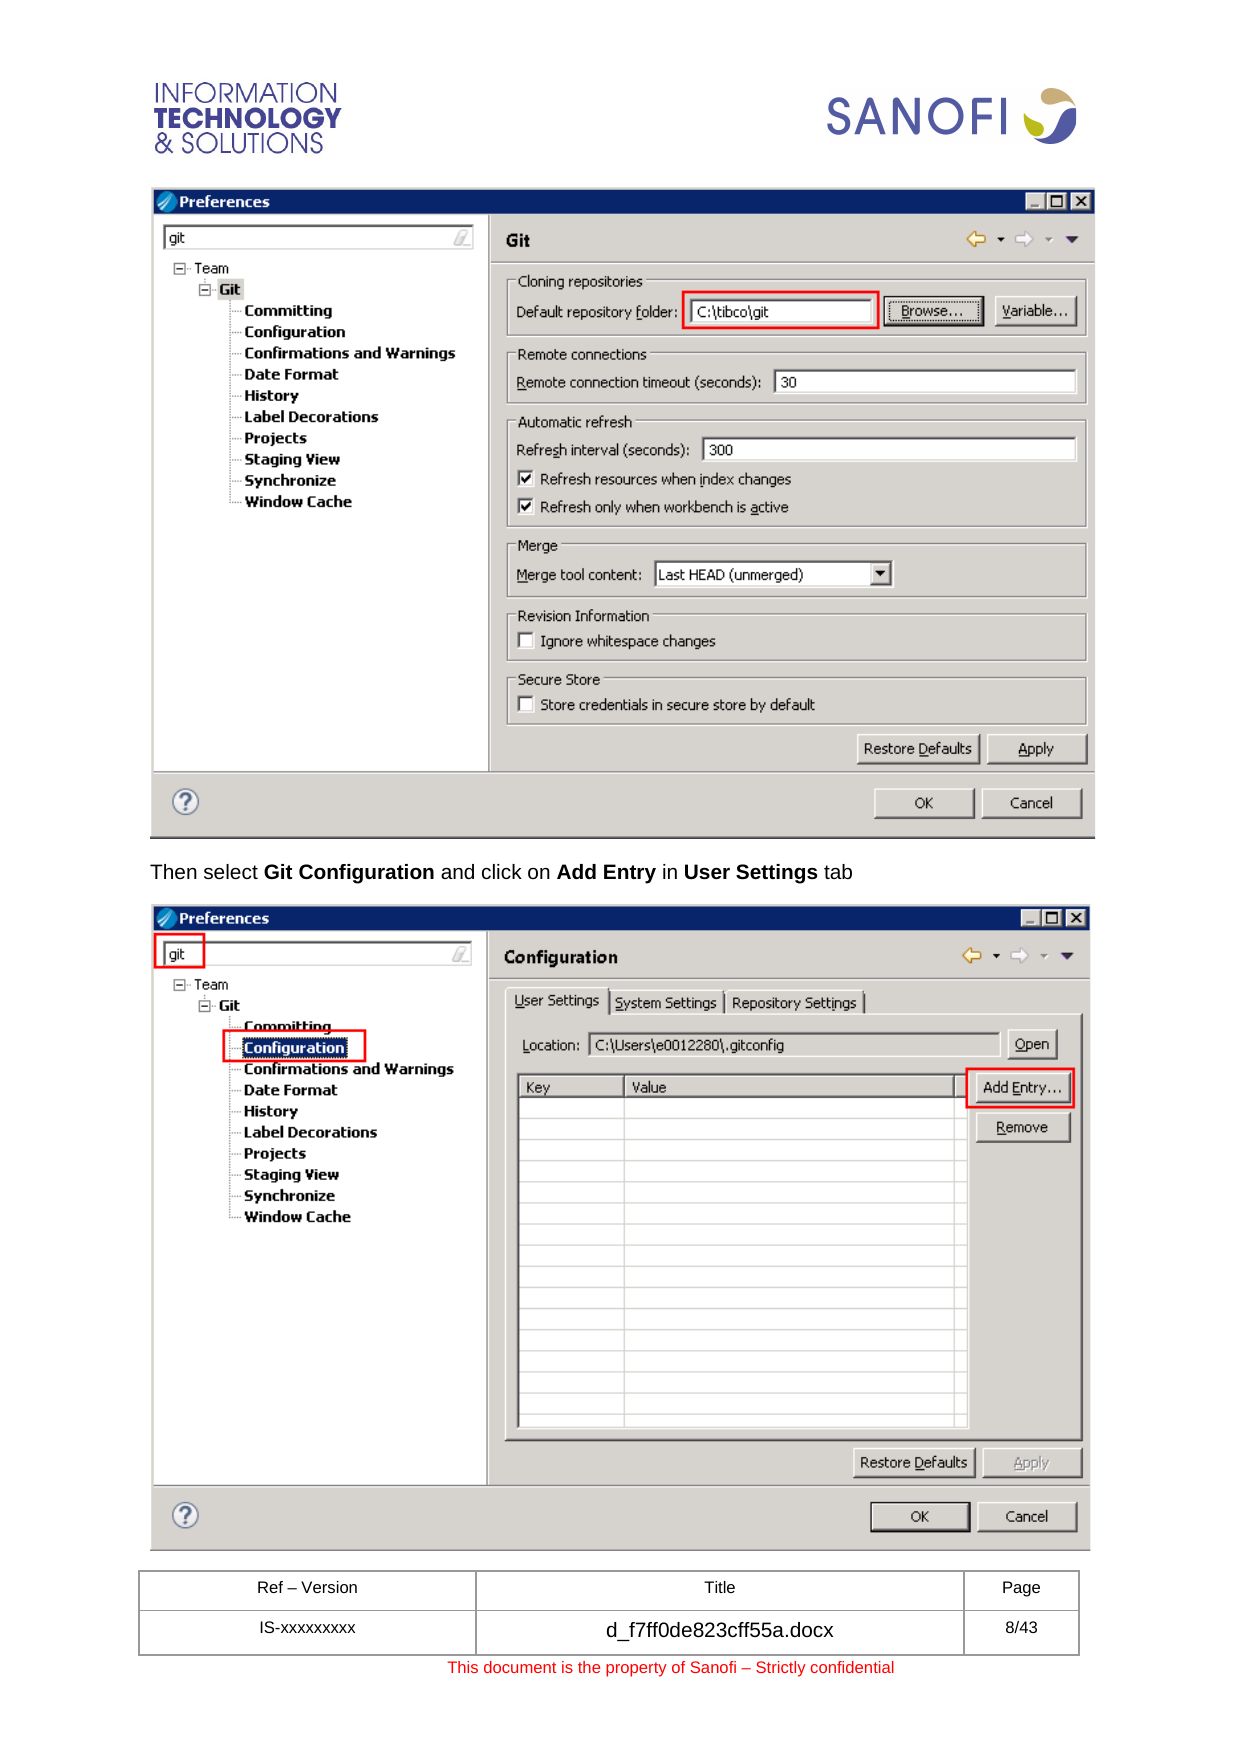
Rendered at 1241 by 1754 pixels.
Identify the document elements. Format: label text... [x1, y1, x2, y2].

picture [150, 186, 1096, 839]
picture [150, 904, 1091, 1551]
picture [150, 75, 344, 161]
picture [827, 88, 1077, 144]
text Then select Git Configuration and click on Add Entry in User Settings tab [150, 860, 1090, 884]
